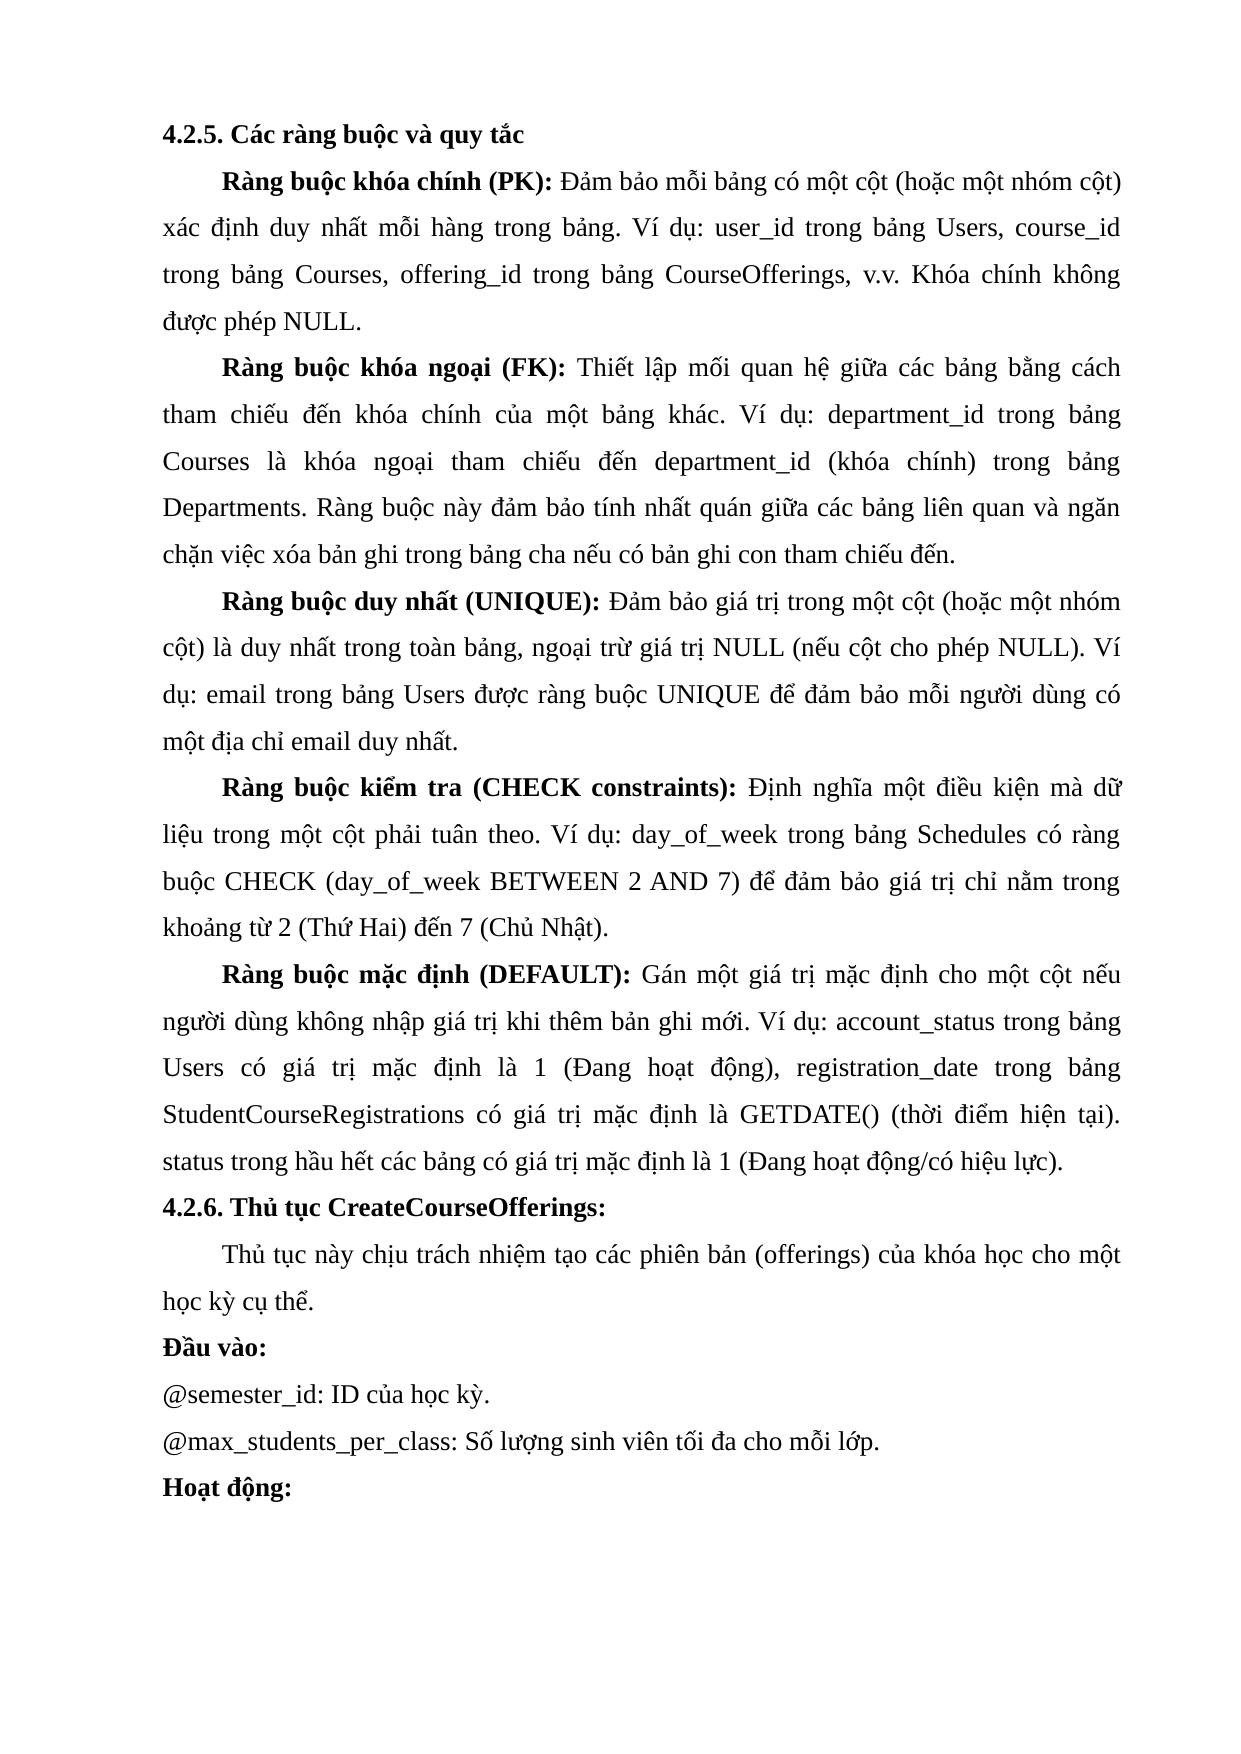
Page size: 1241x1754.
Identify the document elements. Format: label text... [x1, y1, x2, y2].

text @semester_id: ID của học kỳ. [162, 1378, 1122, 1409]
text Ràng buộc khóa ngoại (FK): Thiết lập mối quan hệ giữa các bảng bằng cách tham chiếu đến khóa chính của một bảng khác. Ví dụ: department_id trong bảng Courses là khóa ngoại tham chiếu đến department_id (khóa chính) trong bảng Departments. Ràng buộc này đảm bảo tính nhất quán giữa các bảng liên quan và ngăn chặn việc xóa bản ghi trong bảng cha nếu có bản ghi con tham chiếu đến. [162, 351, 1122, 569]
subtitle 4.2.5. Các ràng buộc và quy tắc [162, 118, 1122, 149]
text Đầu vào: [162, 1331, 1122, 1363]
text Ràng buộc mặc định (DEFAULT): Gán một giá trị mặc định cho một cột nếu người dùng không nhập giá trị khi thêm bản ghi mới. Ví dụ: account_status trong bảng Users có giá trị mặc định là 1 (Đang hoạt động), registration_date trong bảng StudentCourseRegistrations có giá trị mặc định là GETDATE() (thời điểm hiện tại). status trong hầu hết các bảng có giá trị mặc định là 1 (Đang hoạt động/có hiệu lực). [162, 958, 1122, 1176]
text Thủ tục này chịu trách nhiệm tạo các phiên bản (offerings) của khóa học cho một học kỳ cụ thể. [162, 1238, 1122, 1316]
text Hoạt động: [162, 1471, 1122, 1503]
text Ràng buộc khóa chính (PK): Đảm bảo mỗi bảng có một cột (hoặc một nhóm cột) xác định duy nhất mỗi hàng trong bảng. Ví dụ: user_id trong bảng Users, course_id trong bảng Courses, offering_id trong bảng CourseOfferings, v.v. Khóa chính không được phép NULL. [162, 165, 1122, 336]
text Ràng buộc kiểm tra (CHECK constraints): Định nghĩa một điều kiện mà dữ liệu trong một cột phải tuân theo. Ví dụ: day_of_week trong bảng Schedules có ràng buộc CHECK (day_of_week BETWEEN 2 AND 7) để đảm bảo giá trị chỉ nằm trong khoảng từ 2 (Thứ Hai) đến 7 (Chủ Nhật). [162, 771, 1122, 943]
subtitle 4.2.6. Thủ tục CreateCourseOfferings: [162, 1191, 1122, 1223]
text @max_students_per_class: Số lượng sinh viên tối đa cho mỗi lớp. [162, 1425, 1122, 1456]
text Ràng buộc duy nhất (UNIQUE): Đảm bảo giá trị trong một cột (hoặc một nhóm cột) là duy nhất trong toàn bảng, ngoại trừ giá trị NULL (nếu cột cho phép NULL). Ví dụ: email trong bảng Users được ràng buộc UNIQUE để đảm bảo mỗi người dùng có một địa chỉ email duy nhất. [162, 585, 1122, 756]
